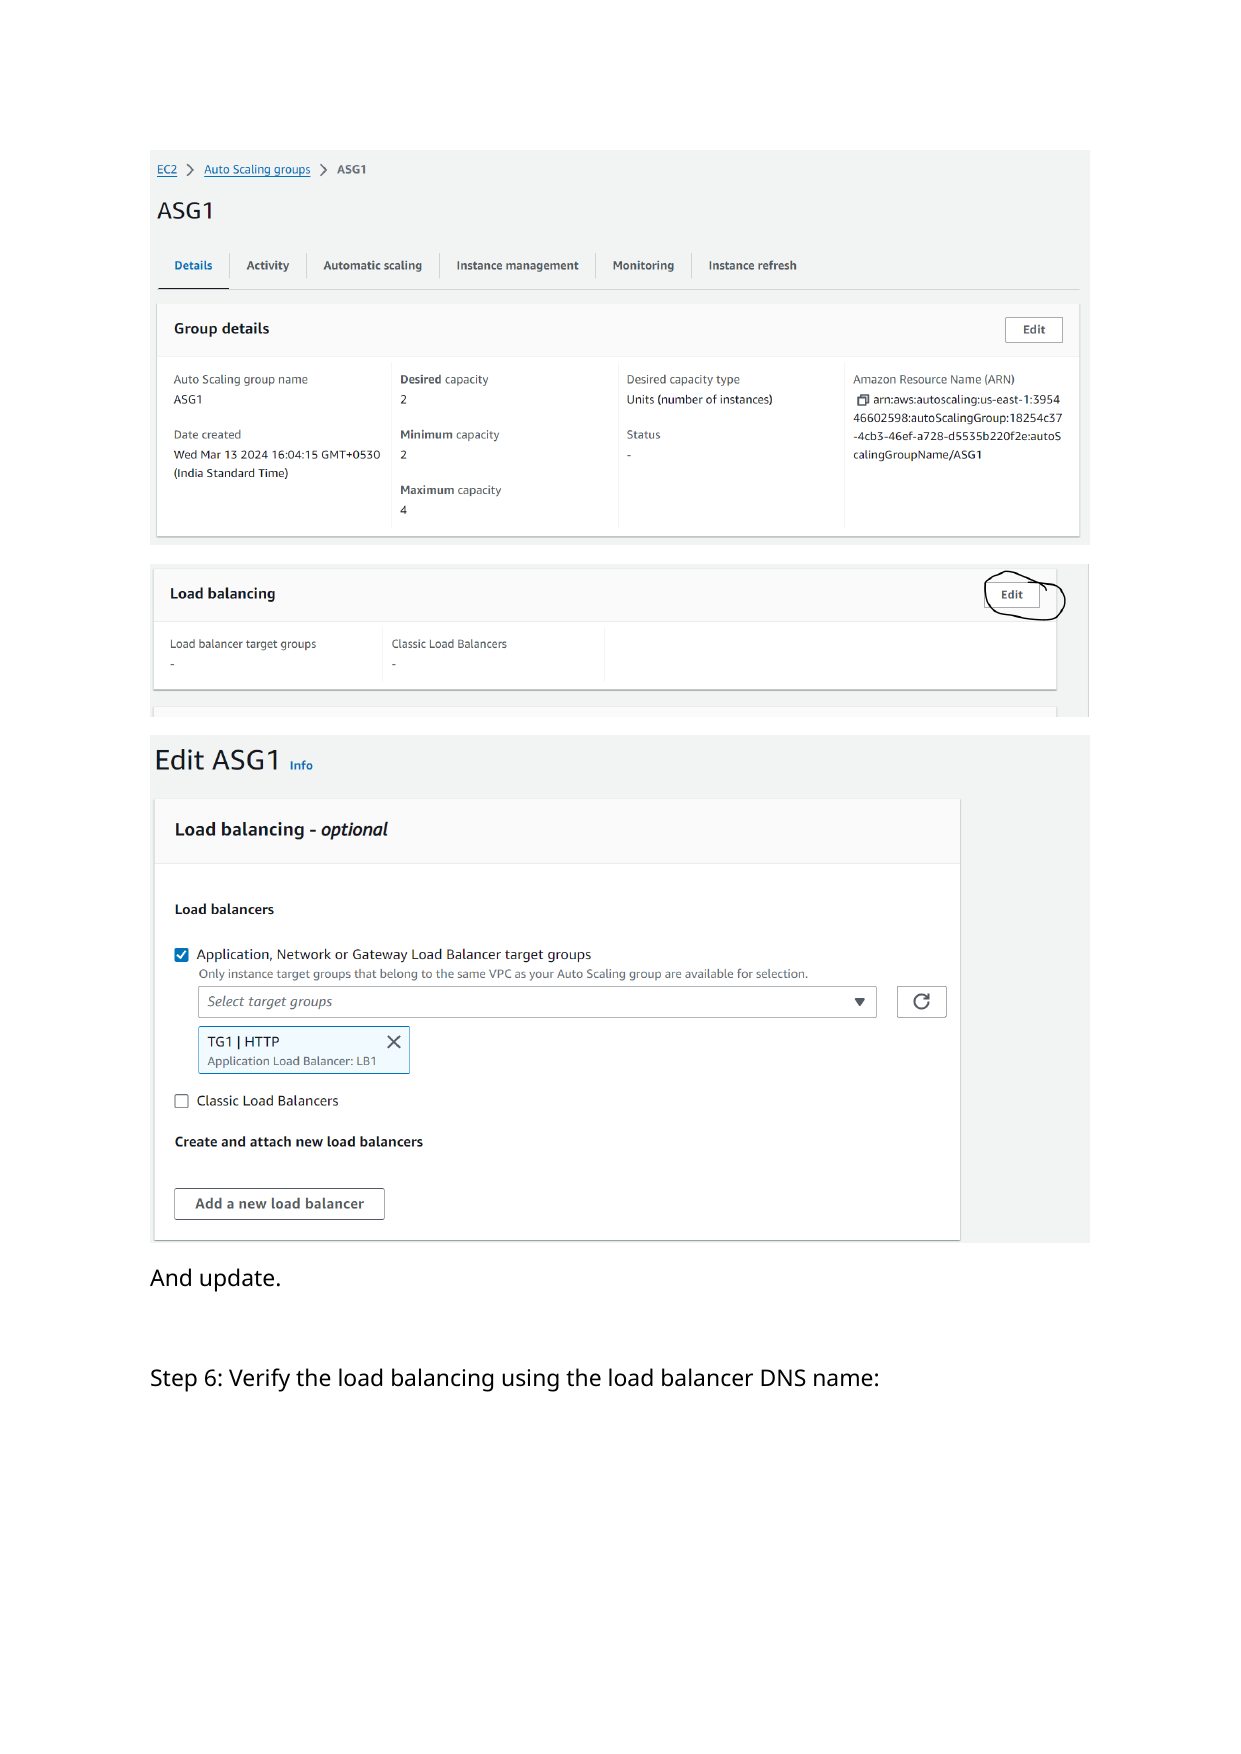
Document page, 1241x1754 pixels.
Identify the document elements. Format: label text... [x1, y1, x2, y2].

text Step 6: Verify the load balancing using the load balancer DNS name: [150, 1362, 1090, 1393]
picture [150, 150, 1091, 545]
picture [150, 735, 1091, 1243]
picture [150, 564, 1091, 717]
text And update. [150, 1261, 1090, 1293]
